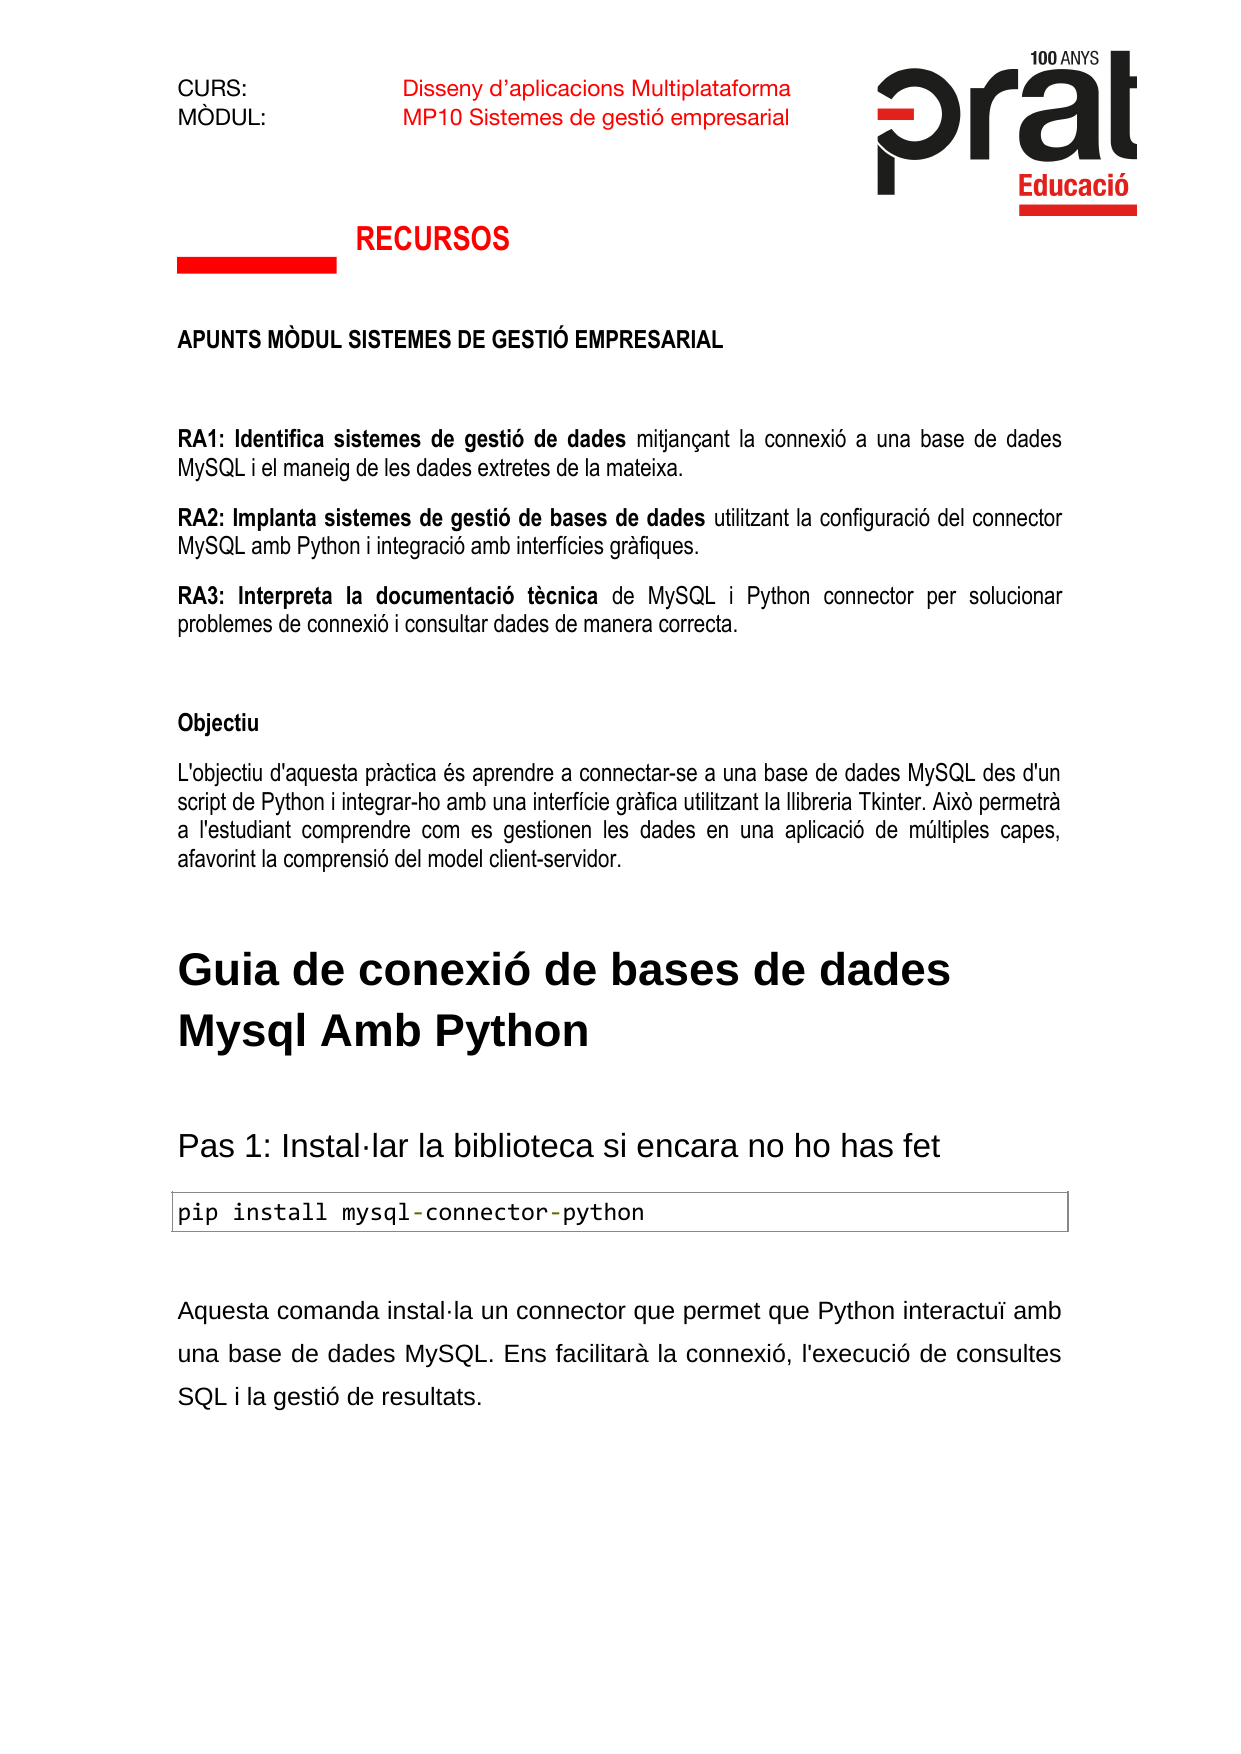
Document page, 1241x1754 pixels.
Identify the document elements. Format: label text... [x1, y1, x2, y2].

subtitle Pas 1: Instal·lar la biblioteca si encara no ho has fet [177, 1126, 1063, 1165]
text Objectiu [177, 708, 1063, 737]
text L'objectiu d'aquesta pràctica és aprendre a connectar-se a una base de dades MySQL des d'un script de Python i integrar-ho amb una interfície gràfica utilitzant la llibreria Tkinter. Això permetrà a l'estudiant comprendre com es gestionen les dades en una aplicació de múltiples capes, afavorint la comprensió del model client-servidor. [177, 758, 1063, 872]
text pip install mysql-connector-python [173, 1193, 1067, 1231]
text RA3: Interpreta la documentació tècnica de MySQL i Python connector per solucionar problemes de connexió i consultar dades de manera correcta. [177, 581, 1063, 638]
text Aquesta comanda instal·la un connector que permet que Python interactuï amb una base de dades MySQL. Ens facilitarà la connexió, l'execució de consultes SQL i la gestió de resultats. [177, 1296, 1063, 1411]
text APUNTS MÒDUL SISTEMES DE GESTIÓ EMPRESARIAL [177, 326, 1063, 354]
subtitle Guia de conexió de bases de dades Mysql Amb Python [177, 943, 1063, 1056]
text RECURSOS [177, 219, 1063, 257]
picture [877, 41, 1137, 221]
text RA1: Identifica sistemes de gestió de dades mitjançant la connexió a una base de dades MySQL i el maneig de les dades extretes de la mateixa. [177, 424, 1063, 482]
text RA2: Implanta sistemes de gestió de bases de dades utilitzant la configuració del connector MySQL amb Python i integració amb interfícies gràfiques. [177, 503, 1063, 560]
